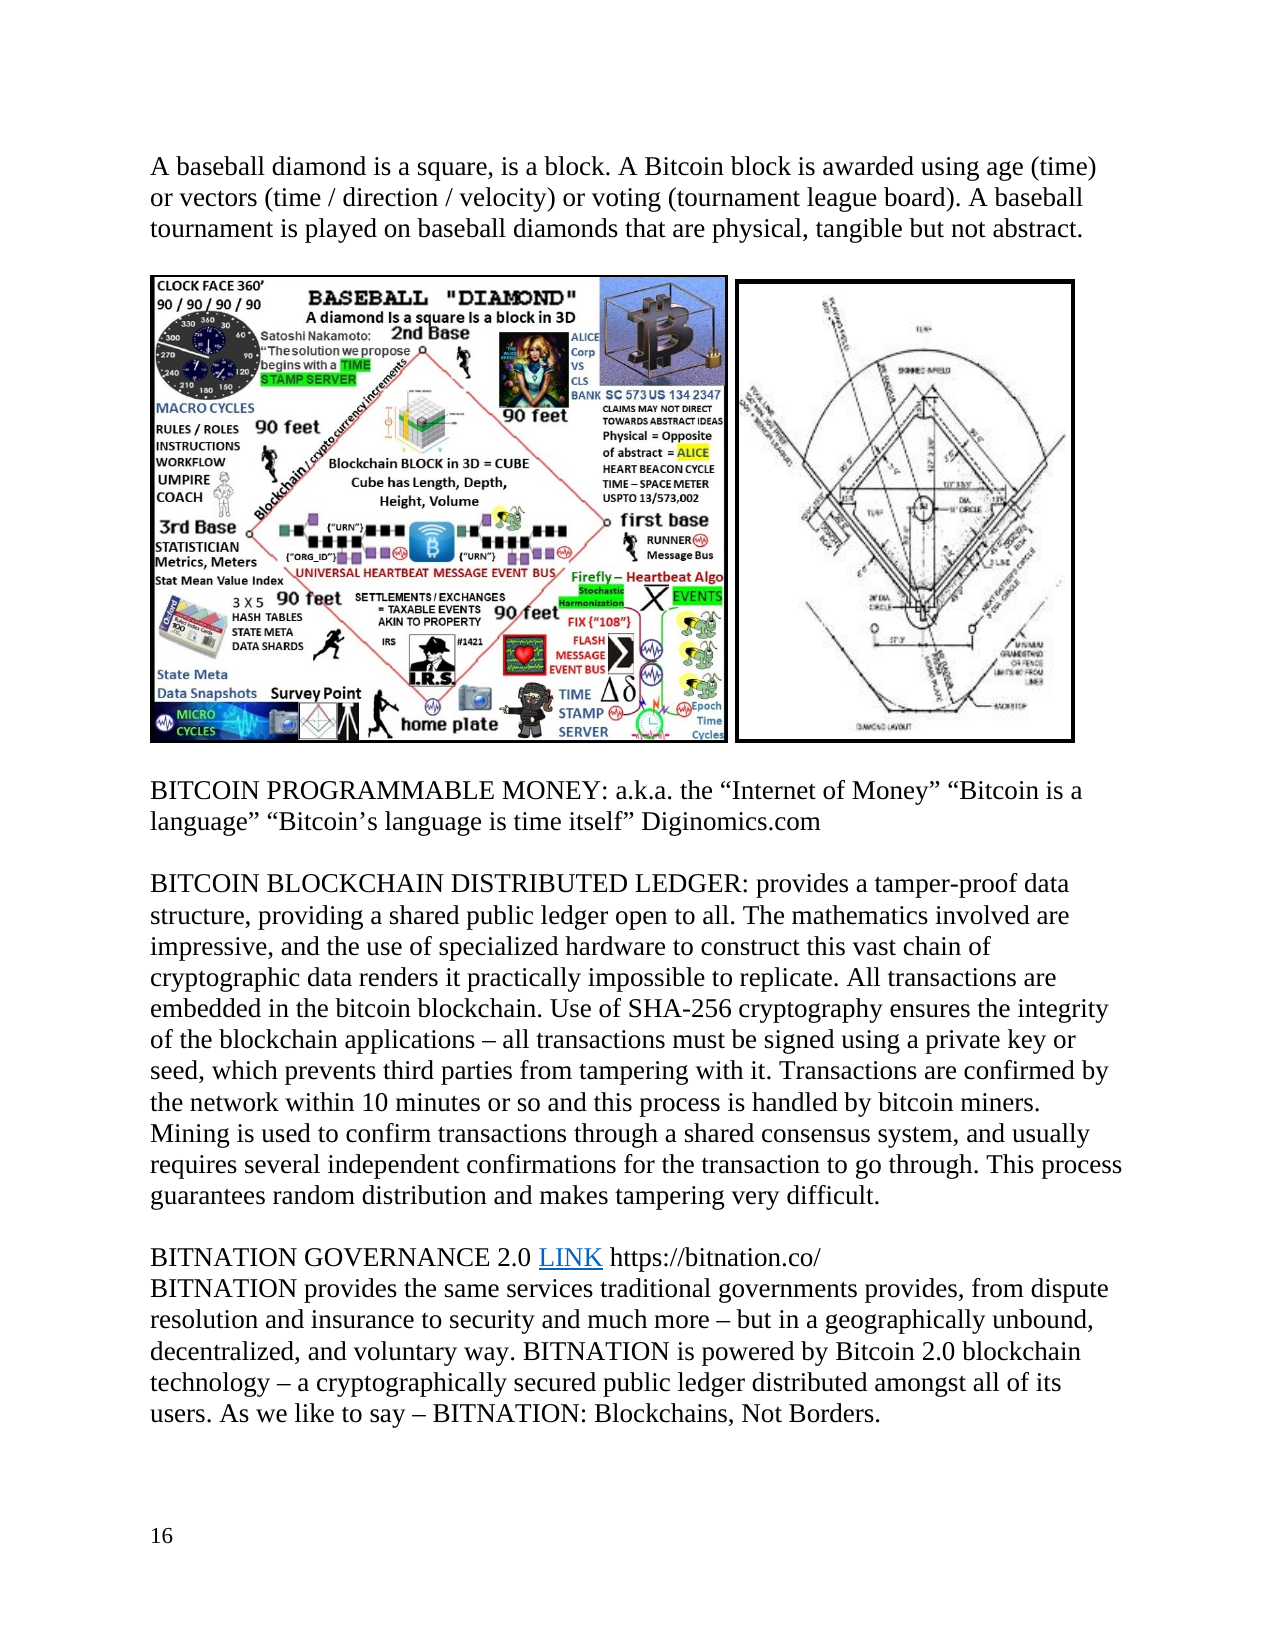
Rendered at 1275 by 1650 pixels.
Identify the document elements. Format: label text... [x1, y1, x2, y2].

text BITNATION provides the same services traditional governments provides, from dispute resolution and insurance to security and much more – but in a geographically unbound, decentralized, and voluntary way. BITNATION is powered by Bitcoin 2.0 blockchain technology – a cryptographically secured public ledger distributed amongst all of its users. As we like to say – BITNATION: Blockchains, Not Borders. [150, 1272, 1125, 1428]
text A baseball diamond is a square, is a block. A Bitcoin block is awarded using age (time) or vectors (time / direction / velocity) or voting (tournament league board). A baseball tournament is played on baseball diamonds that are physical, tangible but not abstract. [150, 150, 1125, 243]
text BITCOIN PROGRAMMABLE MONEY: a.k.a. the “Internet of Money” “Bitcoin is a language” “Bitcoin’s language is time itself” Diginomics.com [150, 774, 1125, 836]
picture [739, 284, 1071, 739]
text BITCOIN BLOCKCHAIN DISTRIBUTED LEDGER: provides a tamper-proof data structure, providing a shared public ledger open to all. The mathematics involved are impressive, and the use of specialized hardware to construct this vast chain of cryptographic data renders it practically impossible to replicate. All transactions are embedded in the bitcoin blockchain. Use of SHA-256 cryptography ensures the integrity of the blockchain applications – all transactions must be signed using a private key or seed, which prevents third parties from tampering with it. Transactions are confirmed by the network within 10 minutes or so and this process is handled by bitcoin miners. Mining is used to confirm transactions through a shared consensus system, and usually requires several independent confirmations for the transaction to go through. This process guarantees random distribution and makes tampering very difficult. [150, 868, 1125, 1210]
picture [152, 277, 726, 741]
text BITNATION GOVERNANCE 2.0 LINK https://bitnation.co/ [150, 1241, 1125, 1272]
